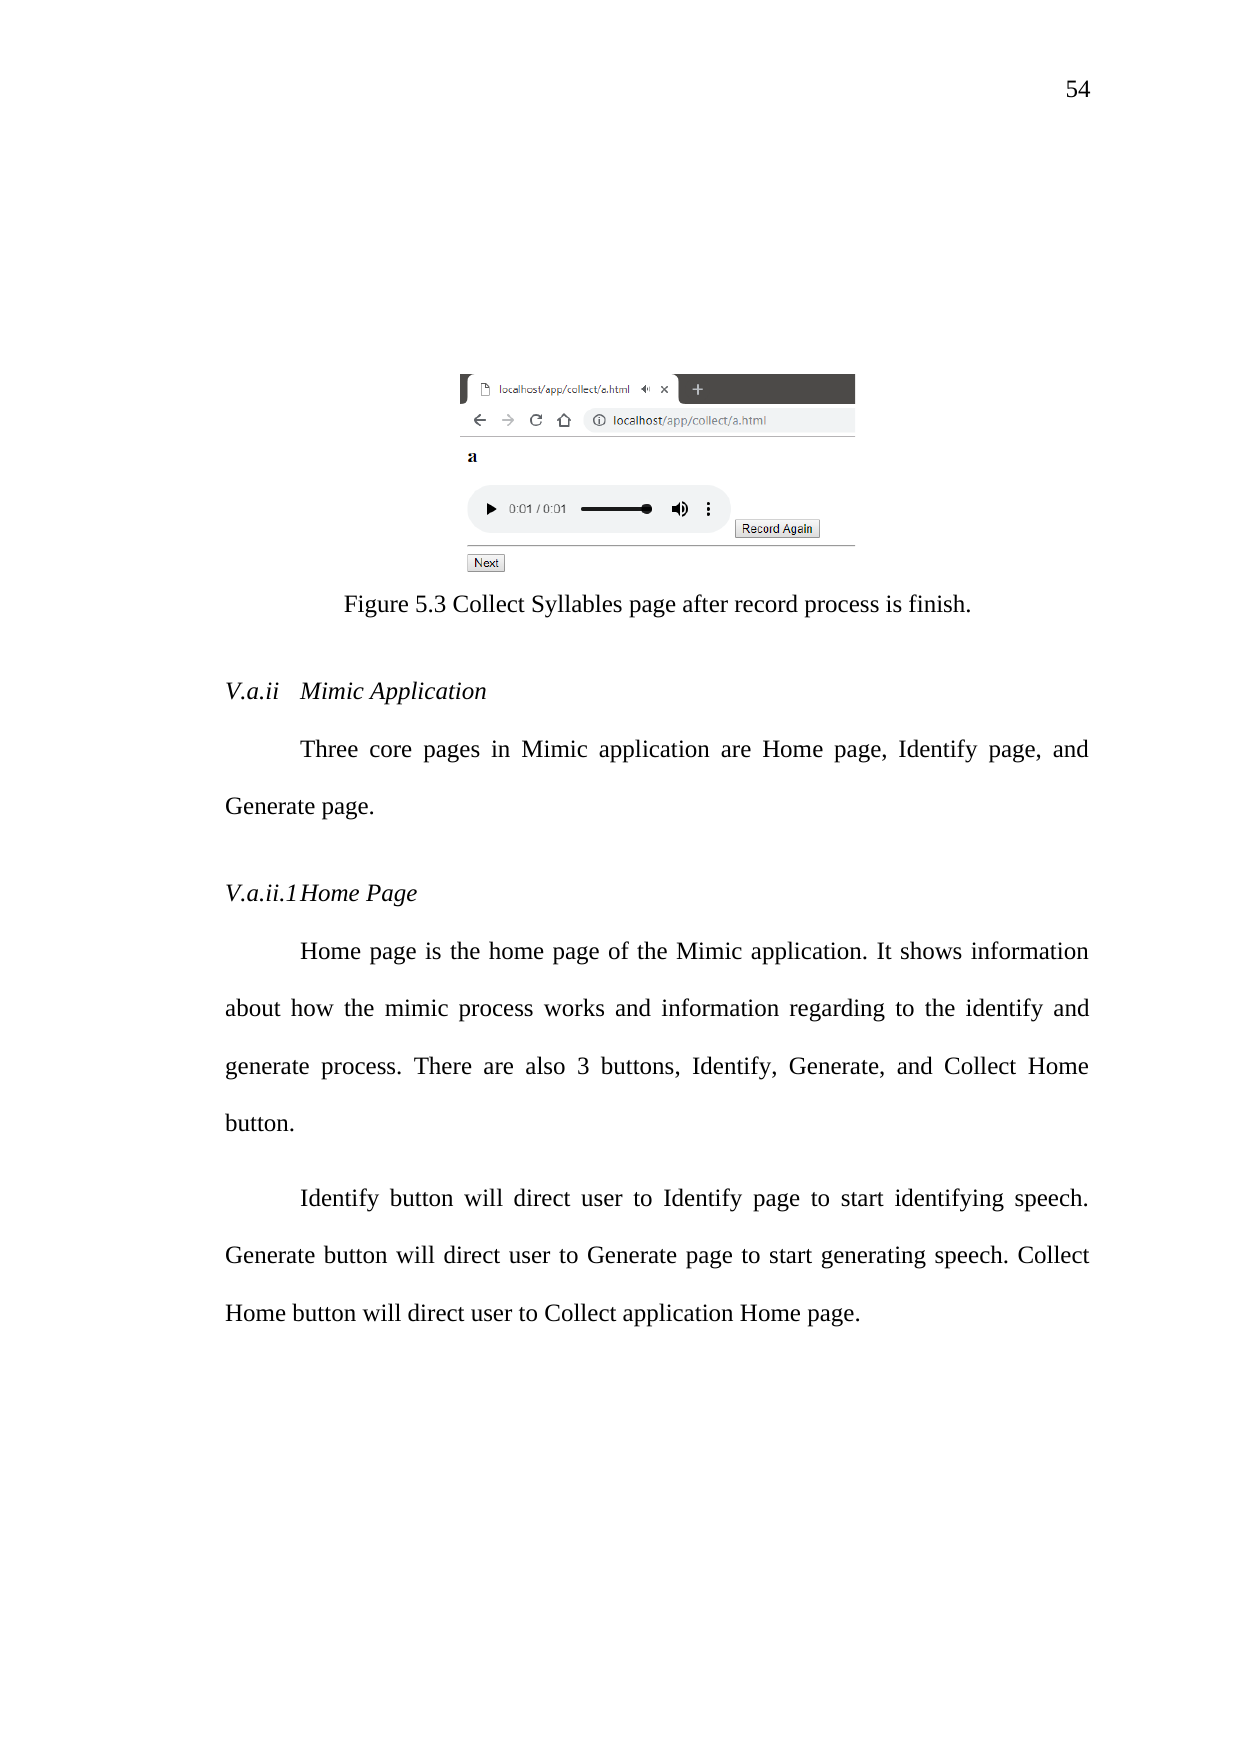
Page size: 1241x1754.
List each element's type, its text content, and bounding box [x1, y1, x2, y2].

subtitle Home Page [225, 878, 1090, 907]
text Figure 5.3 Collect Syllables page after record process is finish. [225, 589, 1090, 618]
subtitle Mimic Application [225, 676, 1090, 705]
text Home page is the home page of the Mimic application. It shows information about how the mimic process works and information regarding to the identify and generate process. There are also 3 buttons, Identify, Generate, and Collect Home button. [225, 936, 1090, 1137]
picture [460, 374, 856, 573]
text Three core pages in Mimic application are Home page, Identify page, and Generate page. [225, 734, 1090, 820]
text Identify button will direct user to Identify page to start identifying speech. Generate button will direct user to Generate page to start generating speech. Collect Home button will direct user to Collect application Home page. [225, 1183, 1090, 1326]
